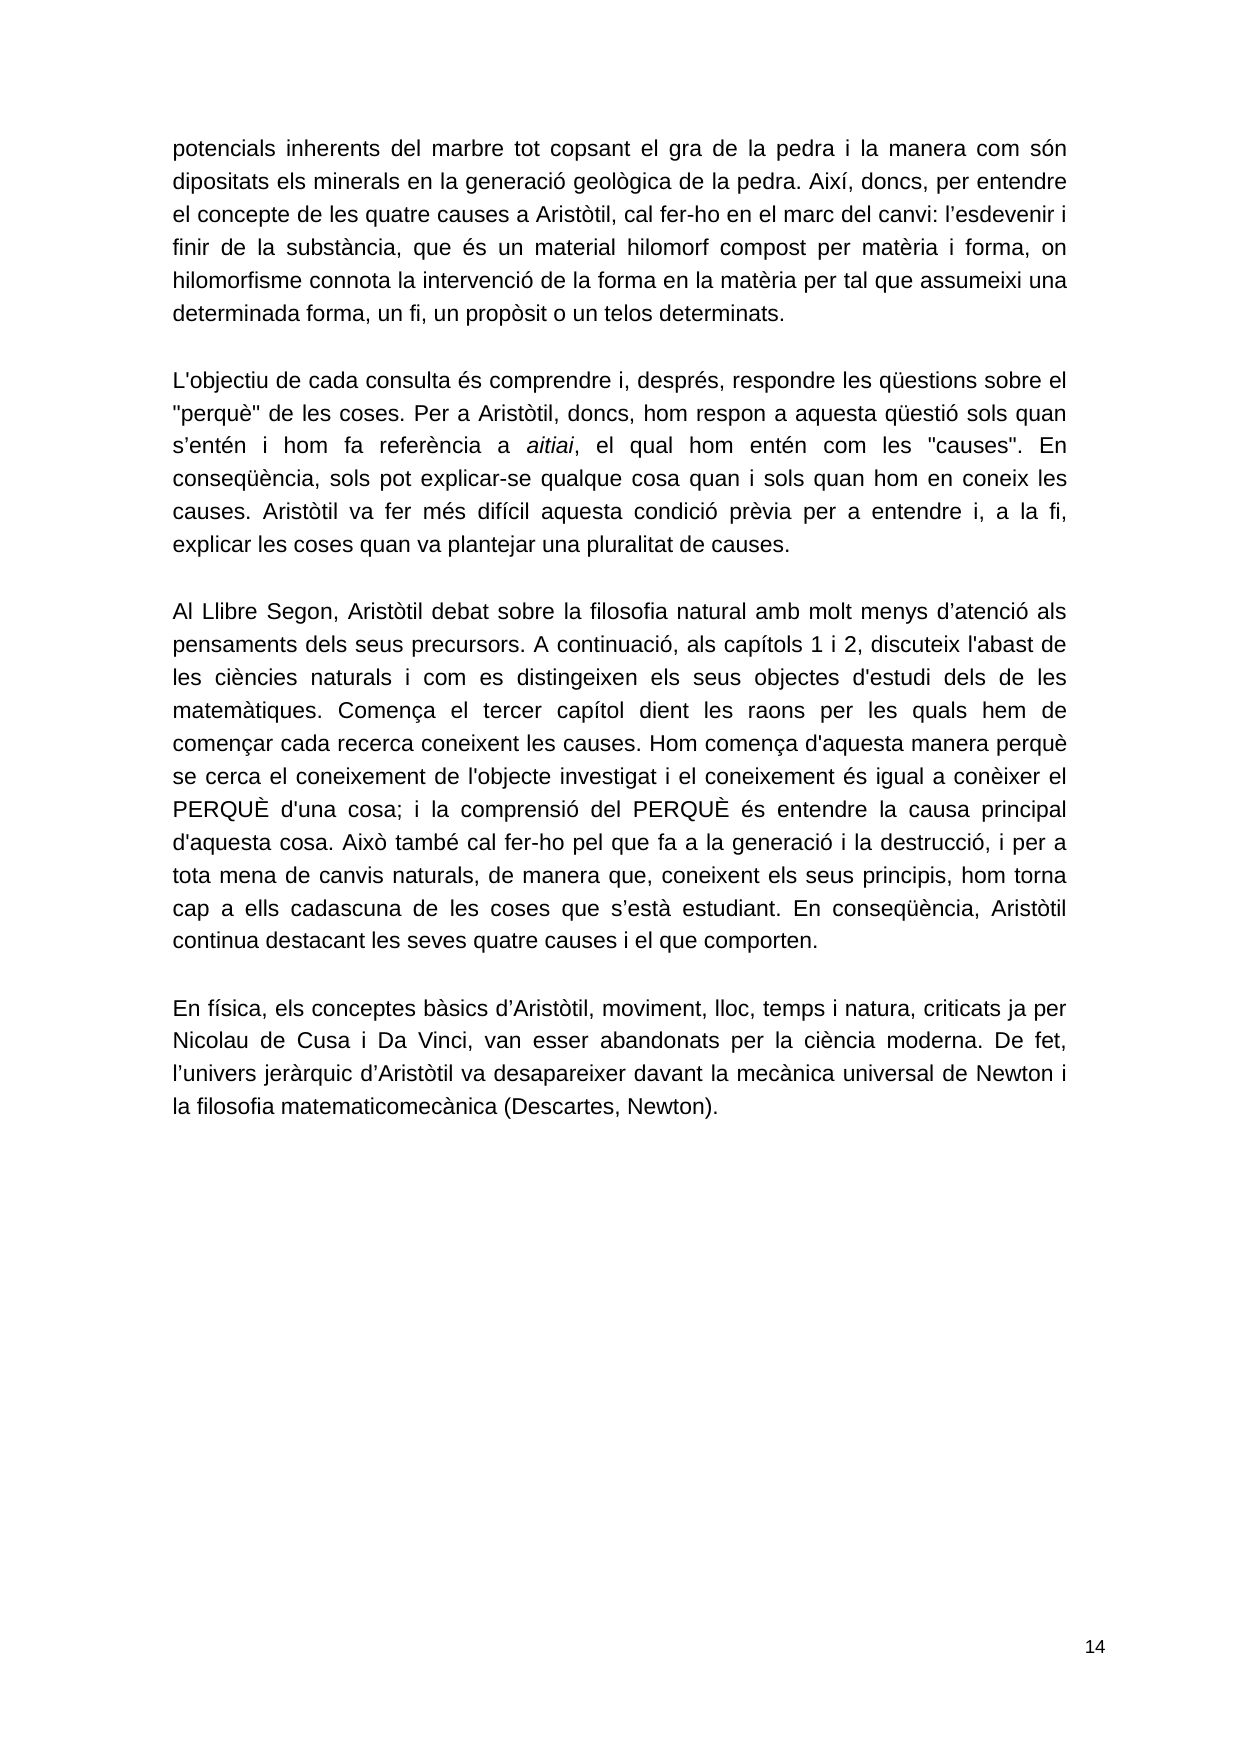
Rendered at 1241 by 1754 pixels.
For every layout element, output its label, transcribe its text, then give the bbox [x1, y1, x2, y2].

text Al Llibre Segon, Aristòtil debat sobre la filosofia natural amb molt menys d’atenció als pensaments dels seus precursors. A continuació, als capítols 1 i 2, discuteix l'abast de les ciències naturals i com es distingeixen els seus objectes d'estudi dels de les matemàtiques. Comença el tercer capítol dient les raons per les quals hem de començar cada recerca coneixent les causes. Hom comença d'aquesta manera perquè se cerca el coneixement de l'objecte investigat i el coneixement és igual a conèixer el PERQUÈ d'una cosa; i la comprensió del PERQUÈ és entendre la causa principal d'aquesta cosa. Això també cal fer-ho pel que fa a la generació i la destrucció, i per a tota mena de canvis naturals, de manera que, coneixent els seus principis, hom torna cap a ells cadascuna de les coses que s’està estudiant. En conseqüència, Aristòtil continua destacant les seves quatre causes i el que comporten. [172, 598, 1068, 954]
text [172, 135, 1068, 326]
text L'objectiu de cada consulta és comprendre i, després, respondre les qüestions sobre el "perquè" de les coses. Per a Aristòtil, doncs, hom respon a aquesta qüestió sols quan s’entén i hom fa referència a aitiai, el qual hom entén com les "causes". En conseqüència, sols pot explicar-se qualque cosa quan i sols quan hom en coneix les causes. Aristòtil va fer més difícil aquesta condició prèvia per a entendre i, a la fi, explicar les coses quan va plantejar una pluralitat de causes. [172, 367, 1068, 558]
text En física, els conceptes bàsics d’Aristòtil, moviment, lloc, temps i natura, criticats ja per Nicolau de Cusa i Da Vinci, van esser abandonats per la ciència moderna. De fet, l’univers jeràrquic d’Aristòtil va desapareixer davant la mecànica universal de Newton i la filosofia matematicomecànica (Descartes, Newton). [172, 994, 1068, 1120]
